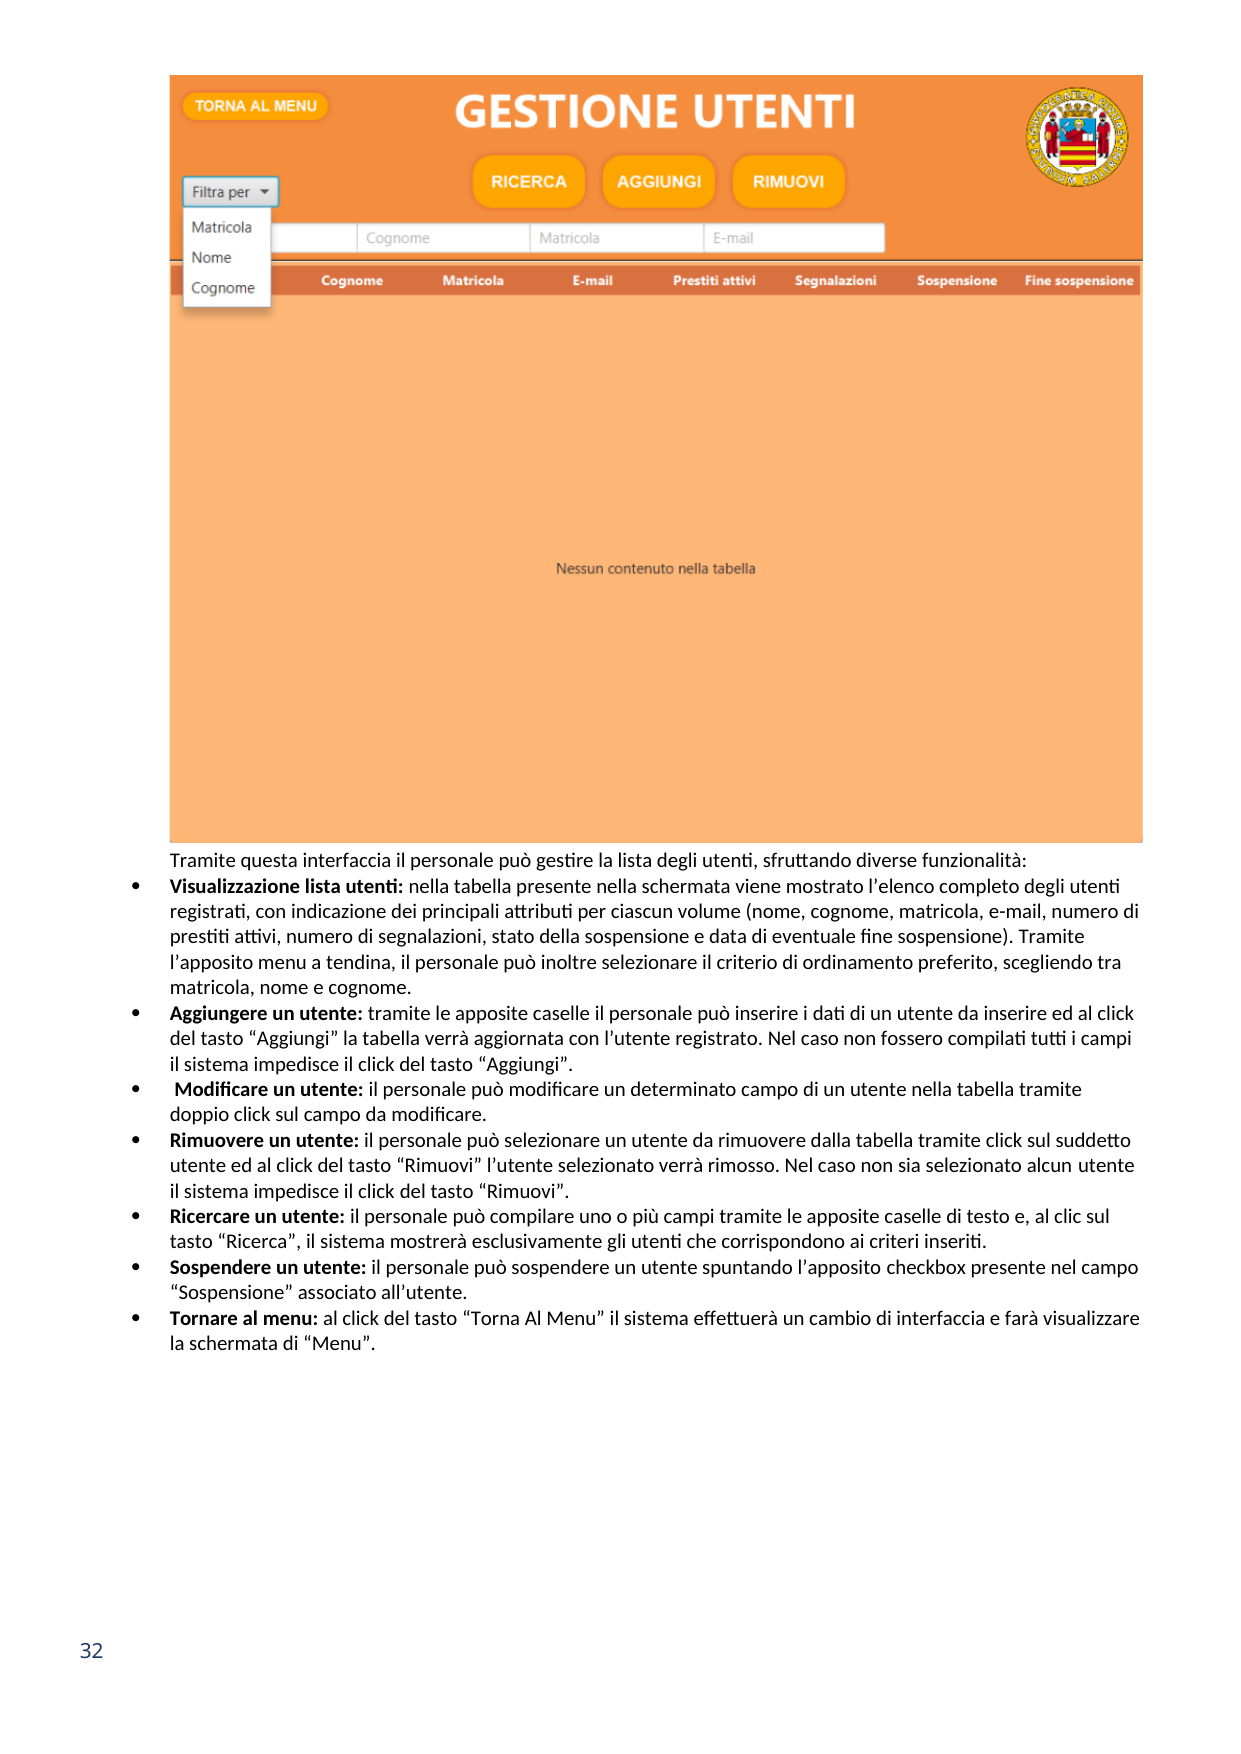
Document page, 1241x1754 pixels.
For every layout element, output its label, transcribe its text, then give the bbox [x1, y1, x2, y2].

list Ricercare un utente: il personale può compilare uno o più campi tramite le apposite caselle di testo e, al clic sul tasto “Ricerca”, il sistema mostrerà esclusivamente gli utenti che corrispondono ai criteri inseriti. [132, 1203, 1146, 1254]
list Rimuovere un utente: il personale può selezionare un utente da rimuovere dalla tabella tramite click sul suddetto utente ed al click del tasto “Rimuovi” l’utente selezionato verrà rimosso. Nel caso non sia selezionato alcun utente il sistema impedisce il click del tasto “Rimuovi”. [132, 1127, 1146, 1203]
text Tramite questa interfaccia il personale può gestire la lista degli utenti, sfruttando diverse funzionalità: [169, 847, 1146, 873]
list Sospendere un utente: il personale può sospendere un utente spuntando l’apposito checkbox presente nel campo “Sospensione” associato all’utente. [132, 1254, 1146, 1305]
list Aggiungere un utente: tramite le apposite caselle il personale può inserire i dati di un utente da inserire ed al click del tasto “Aggiungi” la tabella verrà aggiornata con l’utente registrato. Nel caso non fossero compilati tutti i campi il sistema impedisce il click del tasto “Aggiungi”. [132, 1000, 1146, 1076]
list Modificare un utente: il personale può modificare un determinato campo di un utente nella tabella tramite doppio click sul campo da modificare. [132, 1076, 1146, 1127]
list Visualizzazione lista utenti: nella tabella presente nella schermata viene mostrato l’elenco completo degli utenti registrati, con indicazione dei principali attributi per ciascun volume (nome, cognome, matricola, e-mail, numero di prestiti attivi, numero di segnalazioni, stato della sospensione e data di eventuale fine sospensione). Tramite l’apposito menu a tendina, il personale può inoltre selezionare il criterio di ordinamento preferito, scegliendo tra matricola, nome e cognome. [132, 873, 1146, 1000]
list Tornare al menu: al click del tasto “Torna Al Menu” il sistema effettuerà un cambio di interfaccia e farà visualizzare la schermata di “Menu”. [132, 1305, 1146, 1356]
picture [169, 75, 1143, 843]
